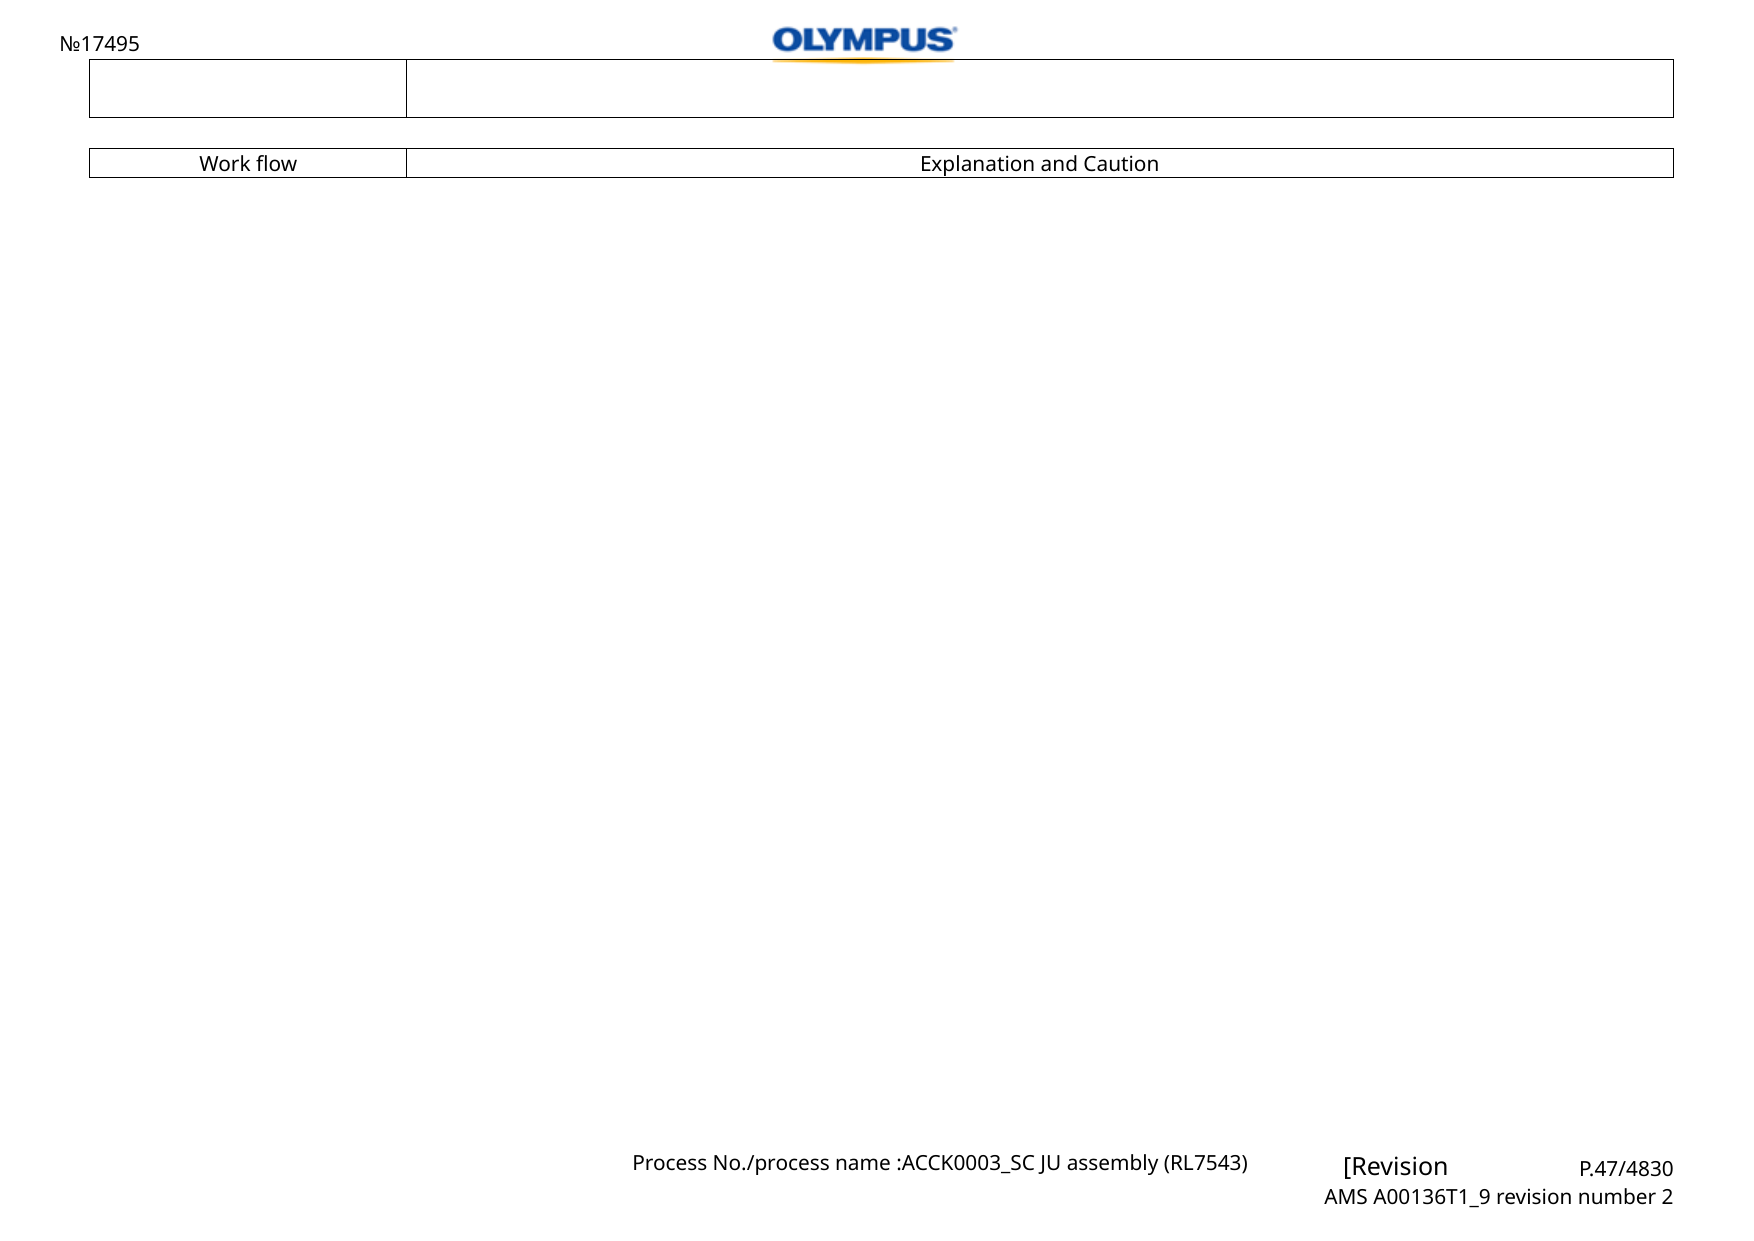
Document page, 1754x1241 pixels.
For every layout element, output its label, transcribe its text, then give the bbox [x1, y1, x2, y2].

table_cell [90, 60, 406, 117]
picture [762, 22, 967, 59]
table_header Explanation and Caution [407, 149, 1673, 177]
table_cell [407, 60, 1673, 117]
table_header Work flow [90, 149, 406, 177]
